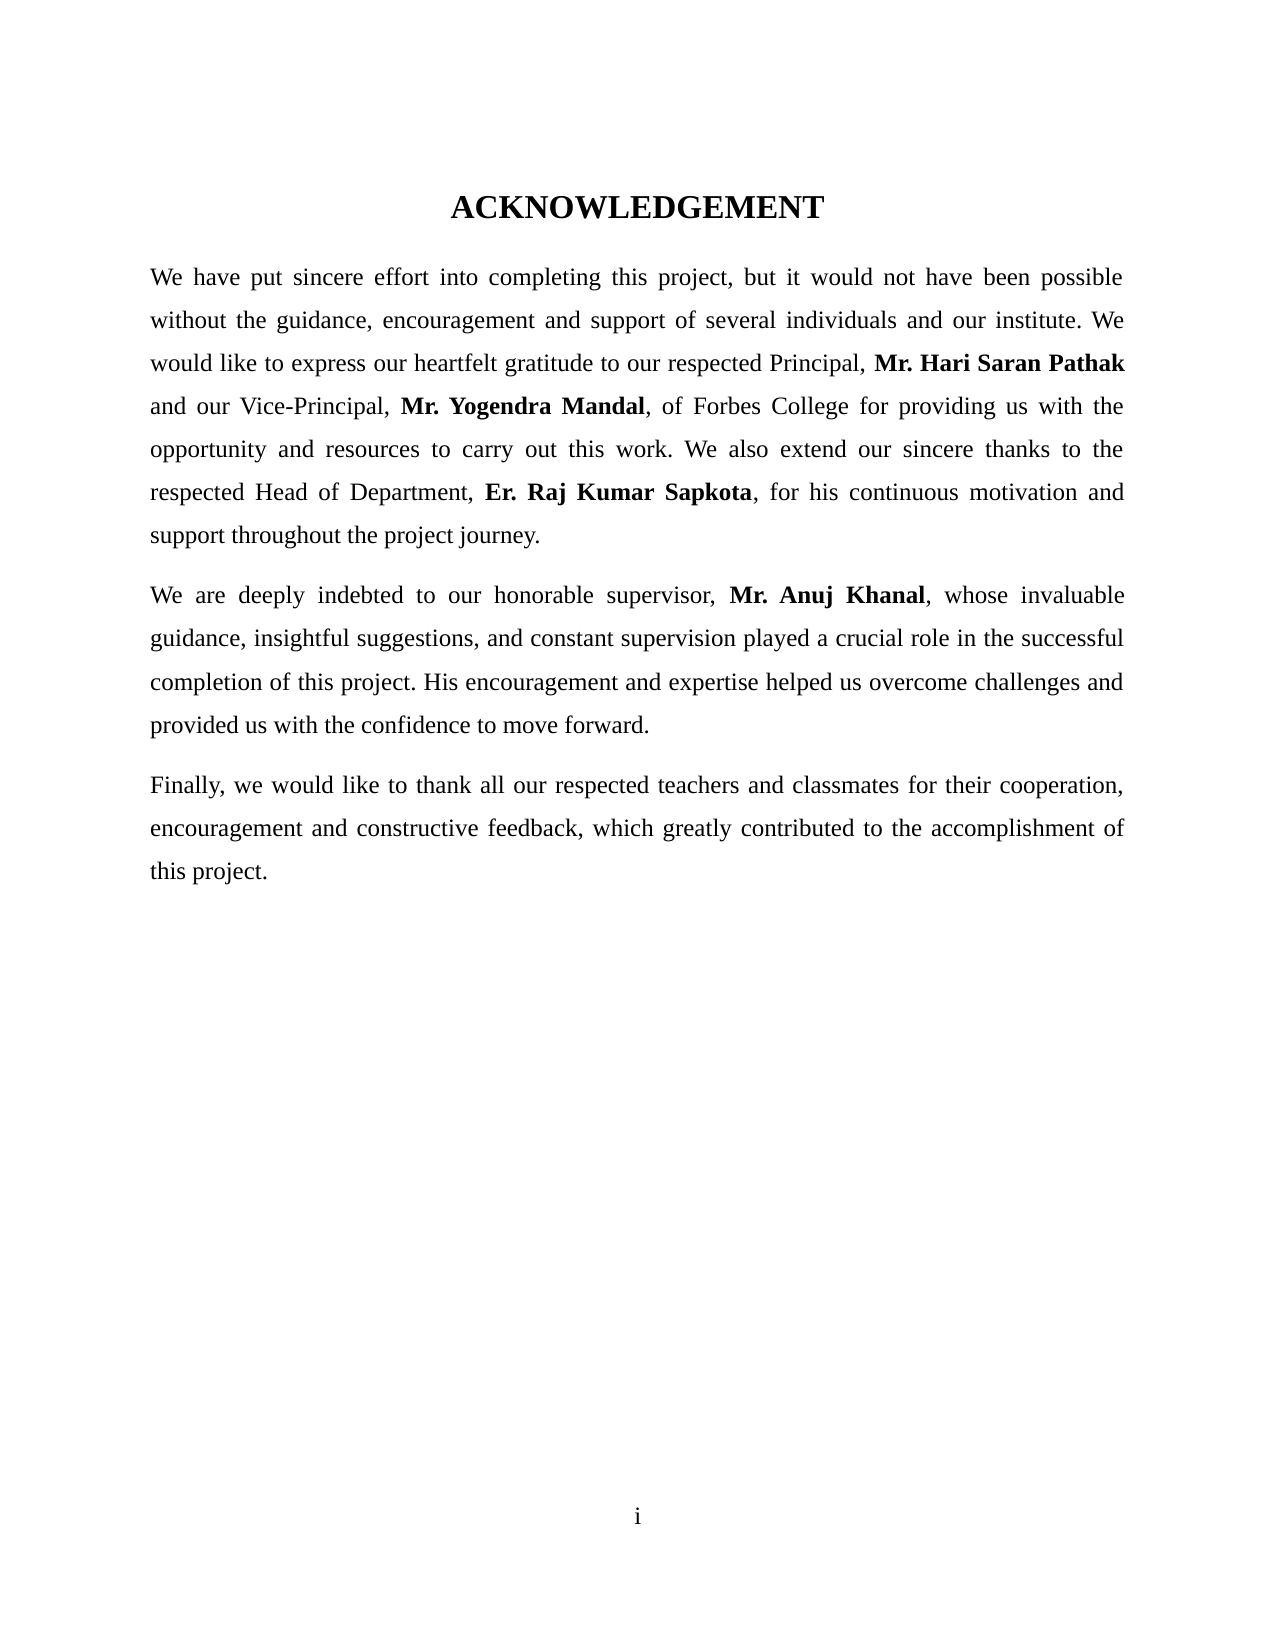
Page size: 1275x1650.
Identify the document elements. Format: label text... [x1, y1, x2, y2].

text We have put sincere effort into completing this project, but it would not have been possible without the guidance, encouragement and support of several individuals and our institute. We would like to express our heartfelt gratitude to our respected Principal, Mr. Hari Saran Pathak and our Vice-Principal, Mr. Yogendra Mandal, of Forbes College for providing us with the opportunity and resources to carry out this work. We also extend our sincere thanks to the respected Head of Department, Er. Raj Kumar Sapkota, for his continuous motivation and support throughout the project journey. [150, 262, 1125, 549]
subtitle ACKNOWLEDGEMENT [150, 187, 1125, 226]
text We are deeply indebted to our honorable supervisor, Mr. Anuj Khanal, whose invaluable guidance, insightful suggestions, and constant supervision played a crucial role in the successful completion of this project. His encouragement and expertise helped us overcome challenges and provided us with the confidence to move forward. [150, 580, 1125, 738]
text Finally, we would like to thank all our respected teachers and classmates for their cooperation, encouragement and constructive feedback, which greatly contributed to the accomplishment of this project. [150, 770, 1125, 885]
